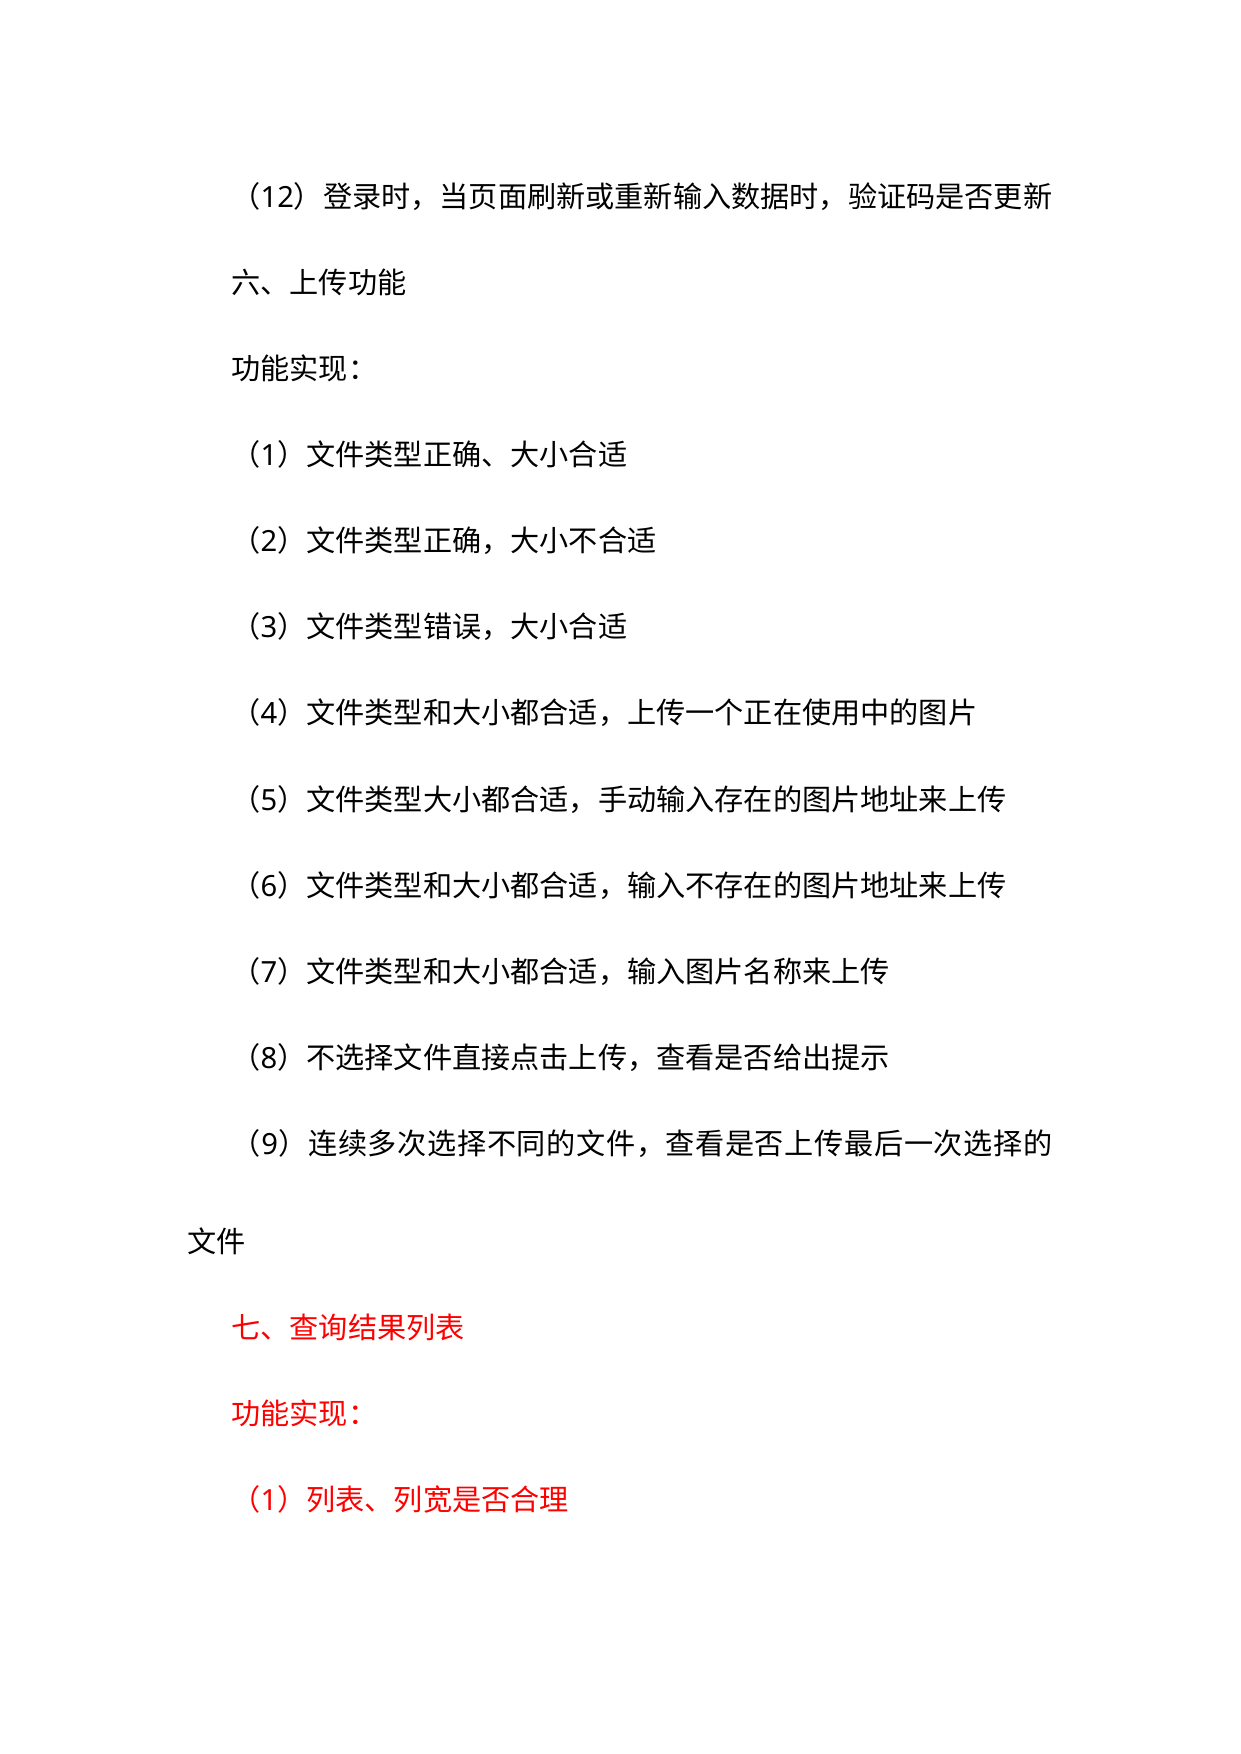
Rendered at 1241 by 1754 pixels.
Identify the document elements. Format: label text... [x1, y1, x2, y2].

text （1）文件类型正确、大小合适 [187, 420, 1053, 485]
text （7）文件类型和大小都合适，输入图片名称来上传 [187, 937, 1053, 1002]
text （1）列表、列宽是否合理 [187, 1466, 1053, 1531]
text （6）文件类型和大小都合适，输入不存在的图片地址来上传 [187, 851, 1053, 916]
text 功能实现： [187, 334, 1053, 399]
text （12）登录时，当页面刷新或重新输入数据时，验证码是否更新 [187, 162, 1053, 227]
text （9）连续多次选择不同的文件，查看是否上传最后一次选择的文件 [187, 1109, 1053, 1272]
text （5）文件类型大小都合适，手动输入存在的图片地址来上传 [187, 765, 1053, 830]
text 七、查询结果列表 [187, 1293, 1053, 1358]
text （3）文件类型错误，大小合适 [187, 593, 1053, 658]
text （4）文件类型和大小都合适，上传一个正在使用中的图片 [187, 679, 1053, 744]
text 功能实现： [187, 1379, 1053, 1444]
text （2）文件类型正确，大小不合适 [187, 507, 1053, 572]
text （8）不选择文件直接点击上传，查看是否给出提示 [187, 1023, 1053, 1088]
text 六、上传功能 [187, 248, 1053, 313]
